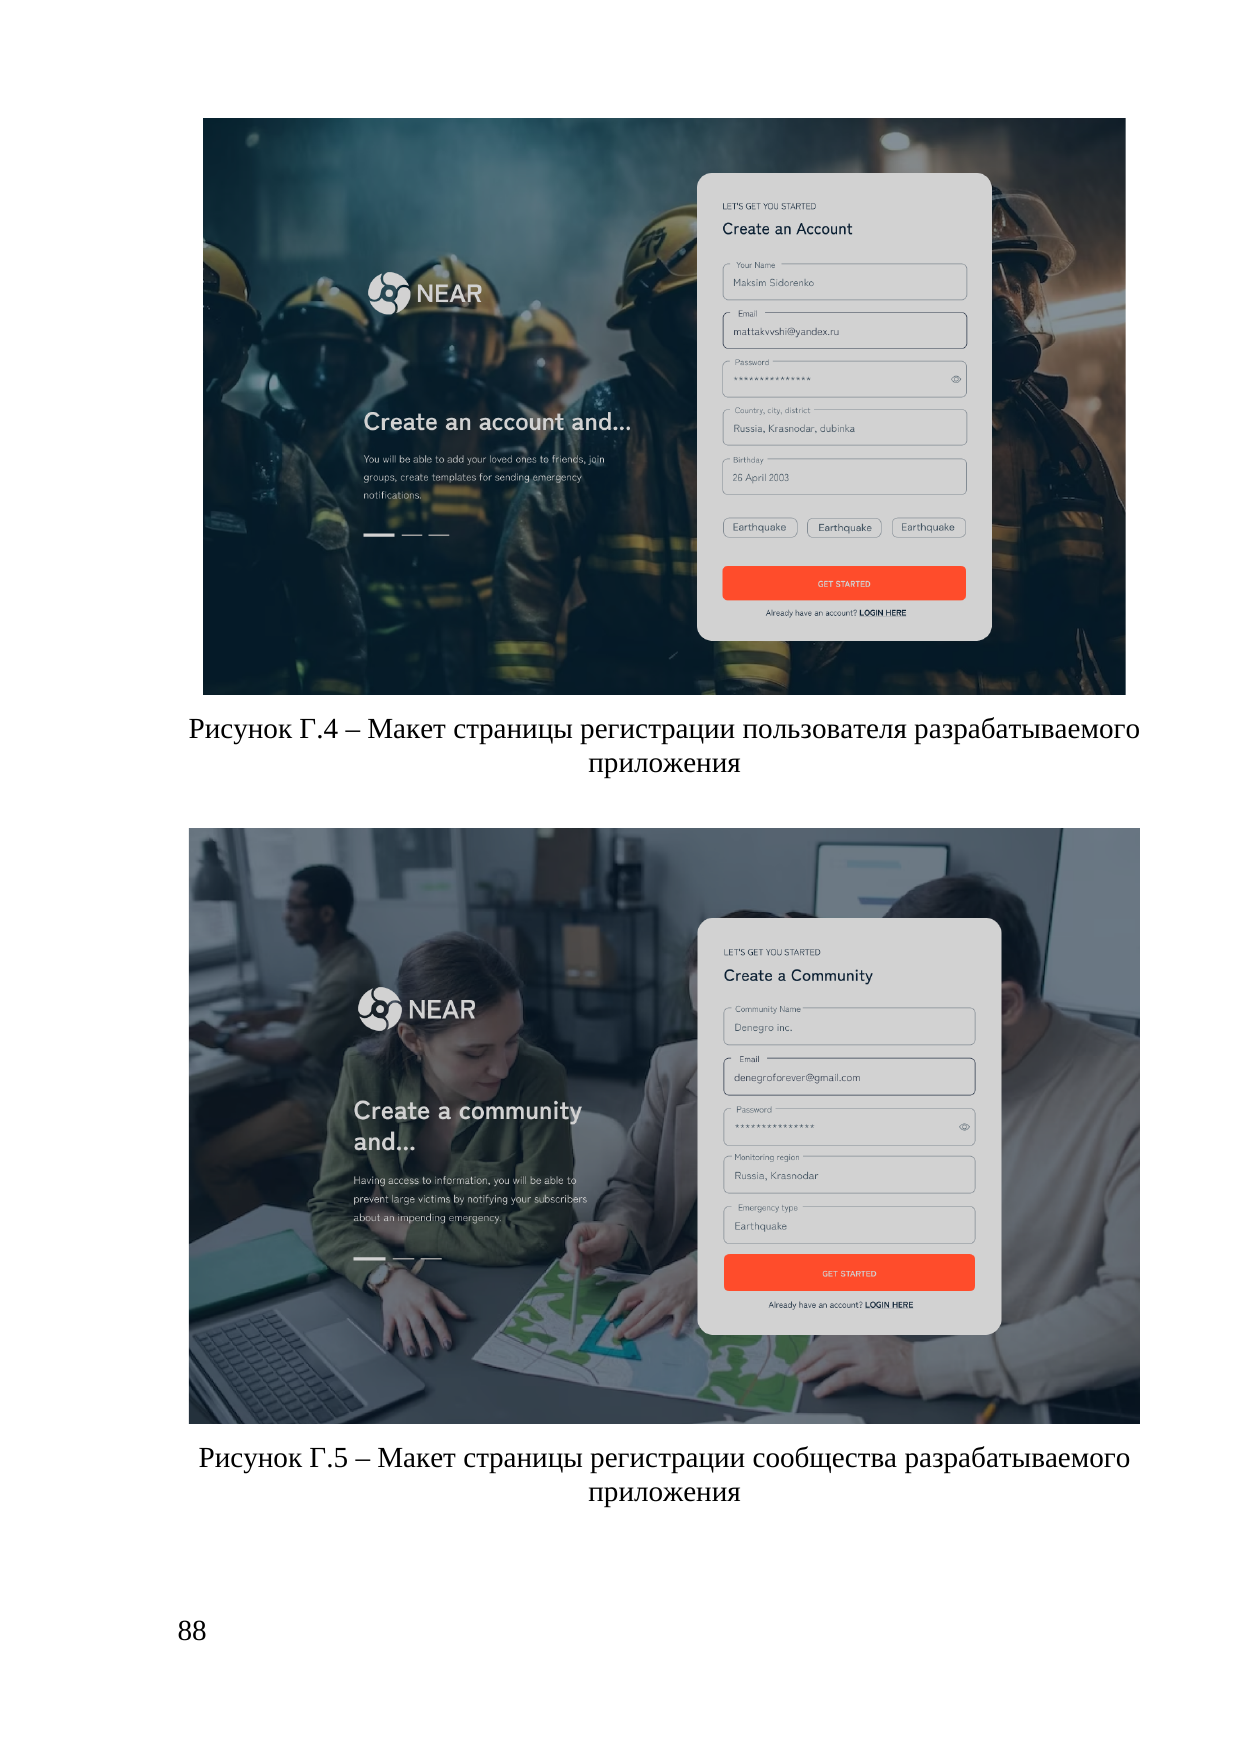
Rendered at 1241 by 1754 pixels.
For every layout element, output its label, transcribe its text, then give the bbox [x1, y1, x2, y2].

picture [188, 828, 1140, 1424]
text Рисунок Г.4 – Макет страницы регистрации пользователя разрабатываемого приложения [177, 712, 1152, 779]
picture [203, 118, 1126, 695]
text Рисунок Г.5 – Макет страницы регистрации сообщества разрабатываемого приложения [177, 1440, 1152, 1507]
